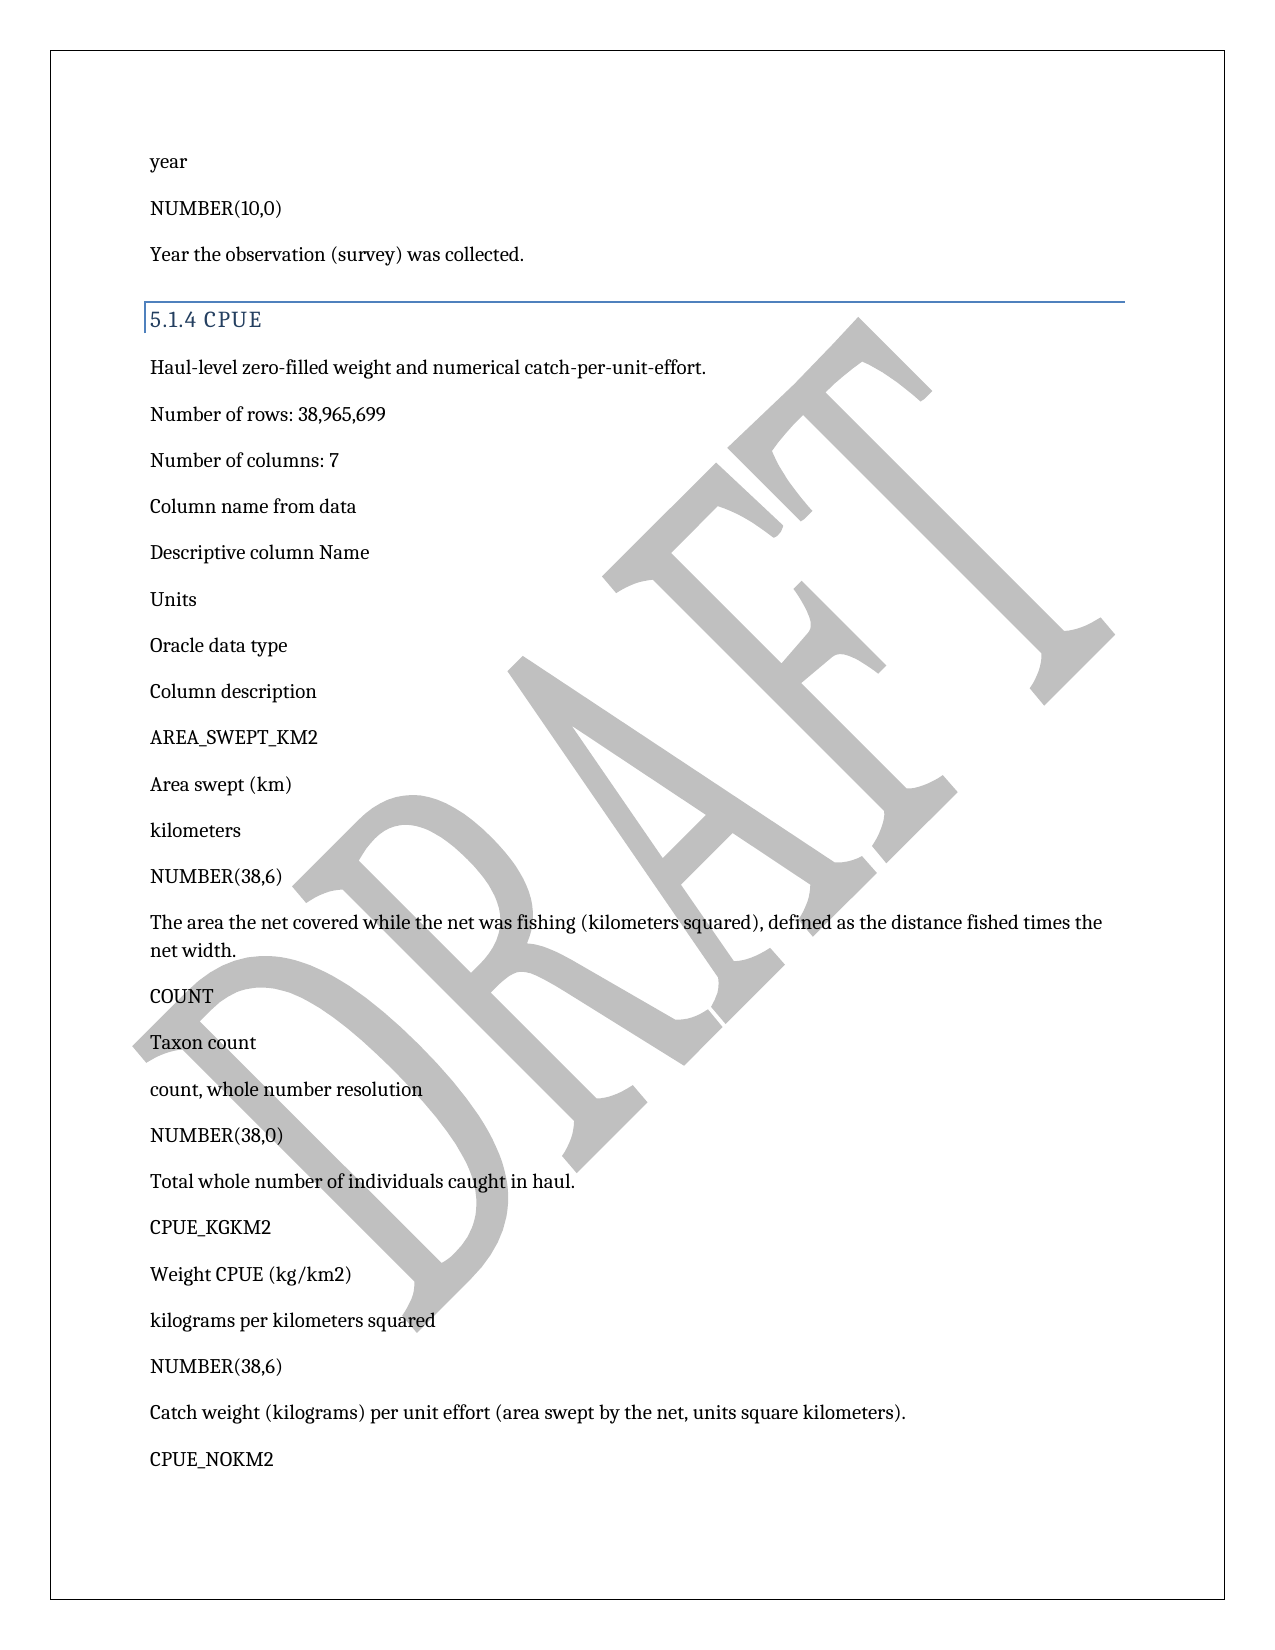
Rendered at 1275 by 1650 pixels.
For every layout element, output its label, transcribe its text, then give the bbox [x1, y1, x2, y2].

text CPUE_NOKM2 [150, 1447, 1125, 1471]
text Haul-level zero-filled weight and numerical catch-per-unit-effort. [150, 356, 1125, 380]
text Column name from data [150, 495, 1125, 519]
text NUMBER(38,6) [150, 1355, 1125, 1379]
text Units [150, 587, 1125, 611]
text count, whole number resolution [150, 1077, 1125, 1101]
text kilometers [150, 818, 1125, 842]
subtitle 5.1.4 CPUE [146, 303, 1125, 333]
text Total whole number of individuals caught in haul. [150, 1170, 1125, 1194]
text CPUE_KGKM2 [150, 1216, 1125, 1240]
text Number of columns: 7 [150, 448, 1125, 472]
text Year the observation (survey) was collected. [150, 242, 1125, 266]
text Column description [150, 680, 1125, 704]
text The area the net covered while the net was fishing (kilometers squared), defined as the distance fished times the net width. [150, 911, 1125, 962]
text Taxon count [150, 1031, 1125, 1055]
text year [150, 150, 1125, 174]
text kilograms per kilometers squared [150, 1308, 1125, 1332]
text NUMBER(38,0) [150, 1123, 1125, 1147]
text NUMBER(10,0) [150, 196, 1125, 220]
text NUMBER(38,6) [150, 865, 1125, 889]
text COUNT [150, 985, 1125, 1009]
text AREA_SWEPT_KM2 [150, 726, 1125, 750]
text Number of rows: 38,965,699 [150, 402, 1125, 426]
text Weight CPUE (kg/km2) [150, 1262, 1125, 1286]
text Oracle data type [150, 633, 1125, 657]
text Descriptive column Name [150, 541, 1125, 565]
text Catch weight (kilograms) per unit effort (area swept by the net, units square kilometers). [150, 1401, 1125, 1425]
text Area swept (km) [150, 772, 1125, 796]
